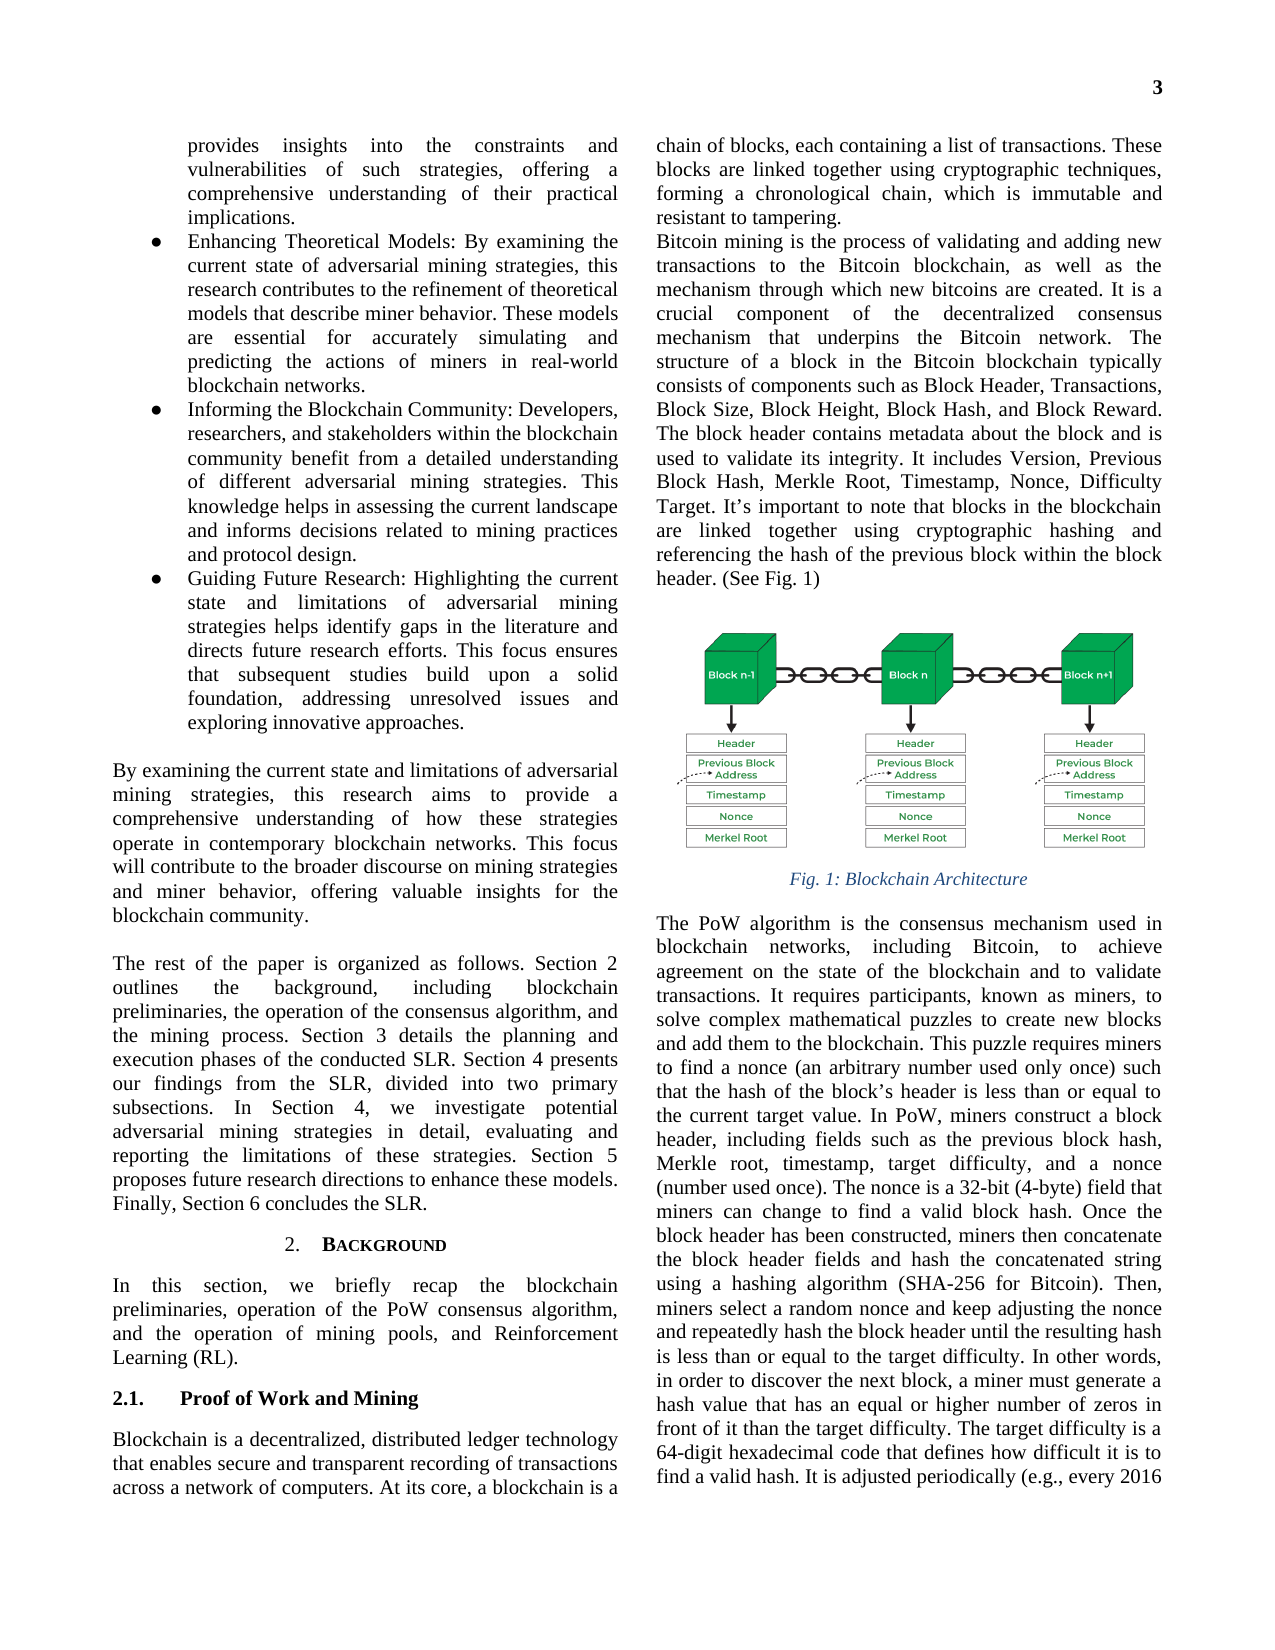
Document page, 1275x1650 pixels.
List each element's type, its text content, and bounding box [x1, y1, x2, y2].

text By examining the current state and limitations of adversarial mining strategies, this research aims to provide a comprehensive understanding of how these strategies operate in contemporary blockchain networks. This focus will contribute to the broader discourse on mining strategies and miner behavior, offering valuable insights for the blockchain community. [112, 758, 619, 927]
list Guiding Future Research: Highlighting the current state and limitations of adversarial mining strategies helps identify gaps in the literature and directs future research efforts. This focus ensures that subsequent studies build upon a solid foundation, addressing unresolved issues and exploring innovative approaches. [150, 566, 619, 734]
text Blockchain is a decentralized, distributed ledger technology that enables secure and transparent recording of transactions across a network of computers. At its core, a blockchain is a chain of blocks, each containing a list of transactions. These blocks are linked together using cryptographic techniques, forming a chronological chain, which is immutable and resistant to tampering. [112, 1426, 619, 1499]
text The rest of the paper is organized as follows. Section 2 outlines the background, including blockchain preliminaries, the operation of the consensus algorithm, and the mining process. Section 3 details the planning and execution phases of the conducted SLR. Section 4 presents our findings from the SLR, divided into two primary subsections. In Section 4, we investigate potential adversarial mining strategies in detail, evaluating and reporting the limitations of these strategies. Section 5 proposes future research directions to enhance these models. Finally, Section 6 concludes the SLR. [112, 951, 619, 1215]
picture [656, 613, 1163, 868]
list Background [112, 1232, 619, 1256]
text Blockchain is a decentralized, distributed ledger technology that enables secure and transparent recording of transactions across a network of computers. At its core, a blockchain is a chain of blocks, each containing a list of transactions. These blocks are linked together using cryptographic techniques, forming a chronological chain, which is immutable and resistant to tampering. [656, 133, 1162, 229]
text In this section, we briefly recap the blockchain preliminaries, operation of the PoW consensus algorithm, and the operation of mining pools, and Reinforcement Learning (RL). [112, 1273, 619, 1369]
text Bitcoin mining is the process of validating and adding new transactions to the Bitcoin blockchain, as well as the mechanism through which new bitcoins are created. It is a crucial component of the decentralized consensus mechanism that underpins the Bitcoin network. The structure of a block in the Bitcoin blockchain typically consists of components such as Block Header, Transactions, Block Size, Block Height, Block Hash, and Block Reward. The block header contains metadata about the block and is used to validate its integrity. It includes Version, Previous Block Hash, Merkle Root, Timestamp, Nonce, Difficulty Target. It’s important to note that blocks in the blockchain are linked together using cryptographic hashing and referencing the hash of the previous block within the block header. (See Fig. 1) [656, 229, 1162, 590]
list Proof of Work and Mining [112, 1386, 619, 1410]
list Informing the Blockchain Community: Developers, researchers, and stakeholders within the blockchain community benefit from a detailed understanding of different adversarial mining strategies. This knowledge helps in assessing the current landscape and informs decisions related to mining practices and protocol design. [150, 397, 619, 566]
text Fig. 1: Blockchain Architecture [656, 868, 1162, 889]
list Enhancing Theoretical Models: By examining the current state of adversarial mining strategies, this research contributes to the refinement of theoretical models that describe miner behavior. These models are essential for accurately simulating and predicting the actions of miners in real-world blockchain networks. [150, 229, 619, 397]
